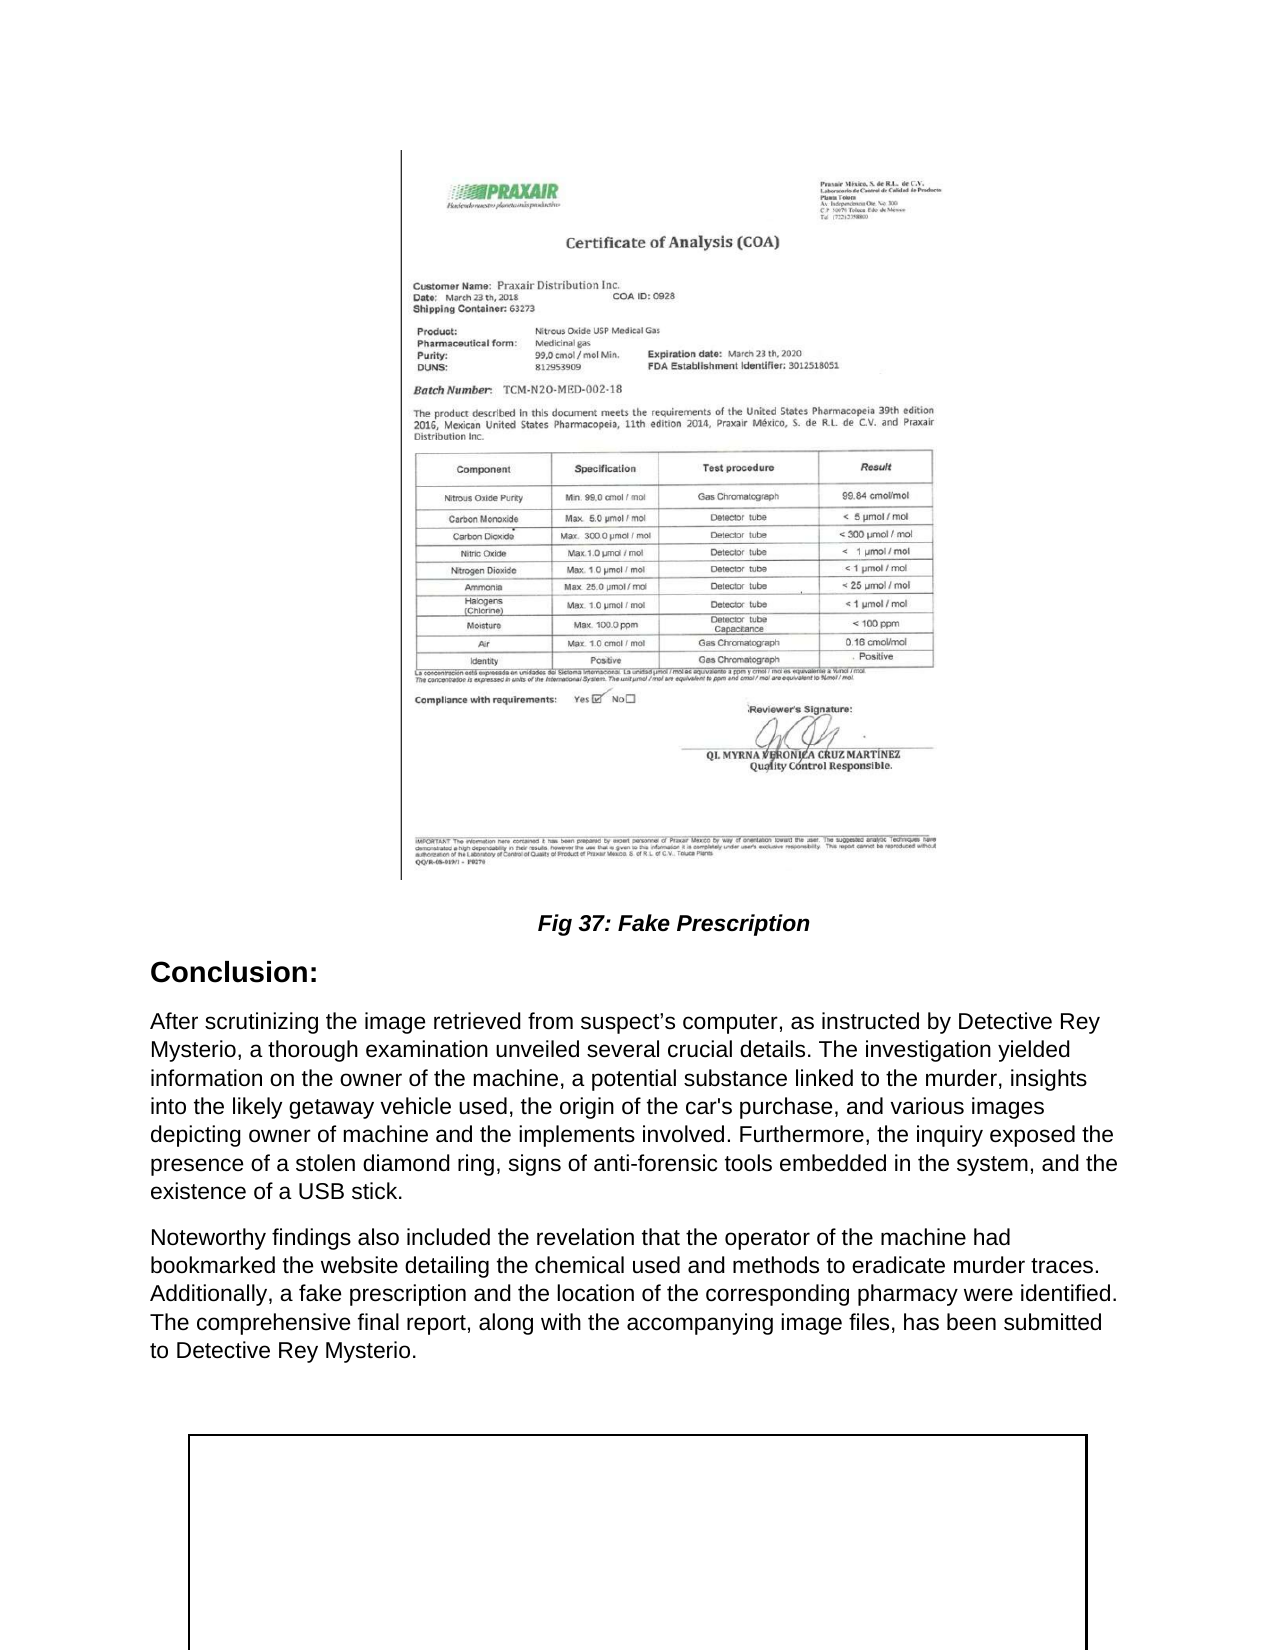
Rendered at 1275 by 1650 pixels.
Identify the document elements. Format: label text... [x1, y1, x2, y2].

text After scrutinizing the image retrieved from suspect’s computer, as instructed by Detective Rey Mysterio, a thorough examination unveiled several crucial details. The investigation yielded information on the owner of the machine, a potential substance linked to the murder, insights into the likely getaway vehicle used, the origin of the car's purchase, and various images depicting owner of machine and the implements involved. Furthermore, the inquiry exposed the presence of a stolen diamond ring, signs of anti-forensic tools embedded in the system, and the existence of a USB stick. [150, 1008, 1125, 1205]
picture [400, 150, 950, 880]
text Conclusion: [150, 955, 1125, 988]
text Noteworthy findings also included the revelation that the operator of the machine had bookmarked the website detailing the chemical used and methods to eradicate murder traces. Additionally, a fake prescription and the location of the corresponding pharmacy were identified. The comprehensive final report, along with the accompanying image files, has been submitted to Detective Rey Mysterio. [150, 1223, 1125, 1363]
list Fig 37: Fake Prescription [225, 910, 1125, 936]
